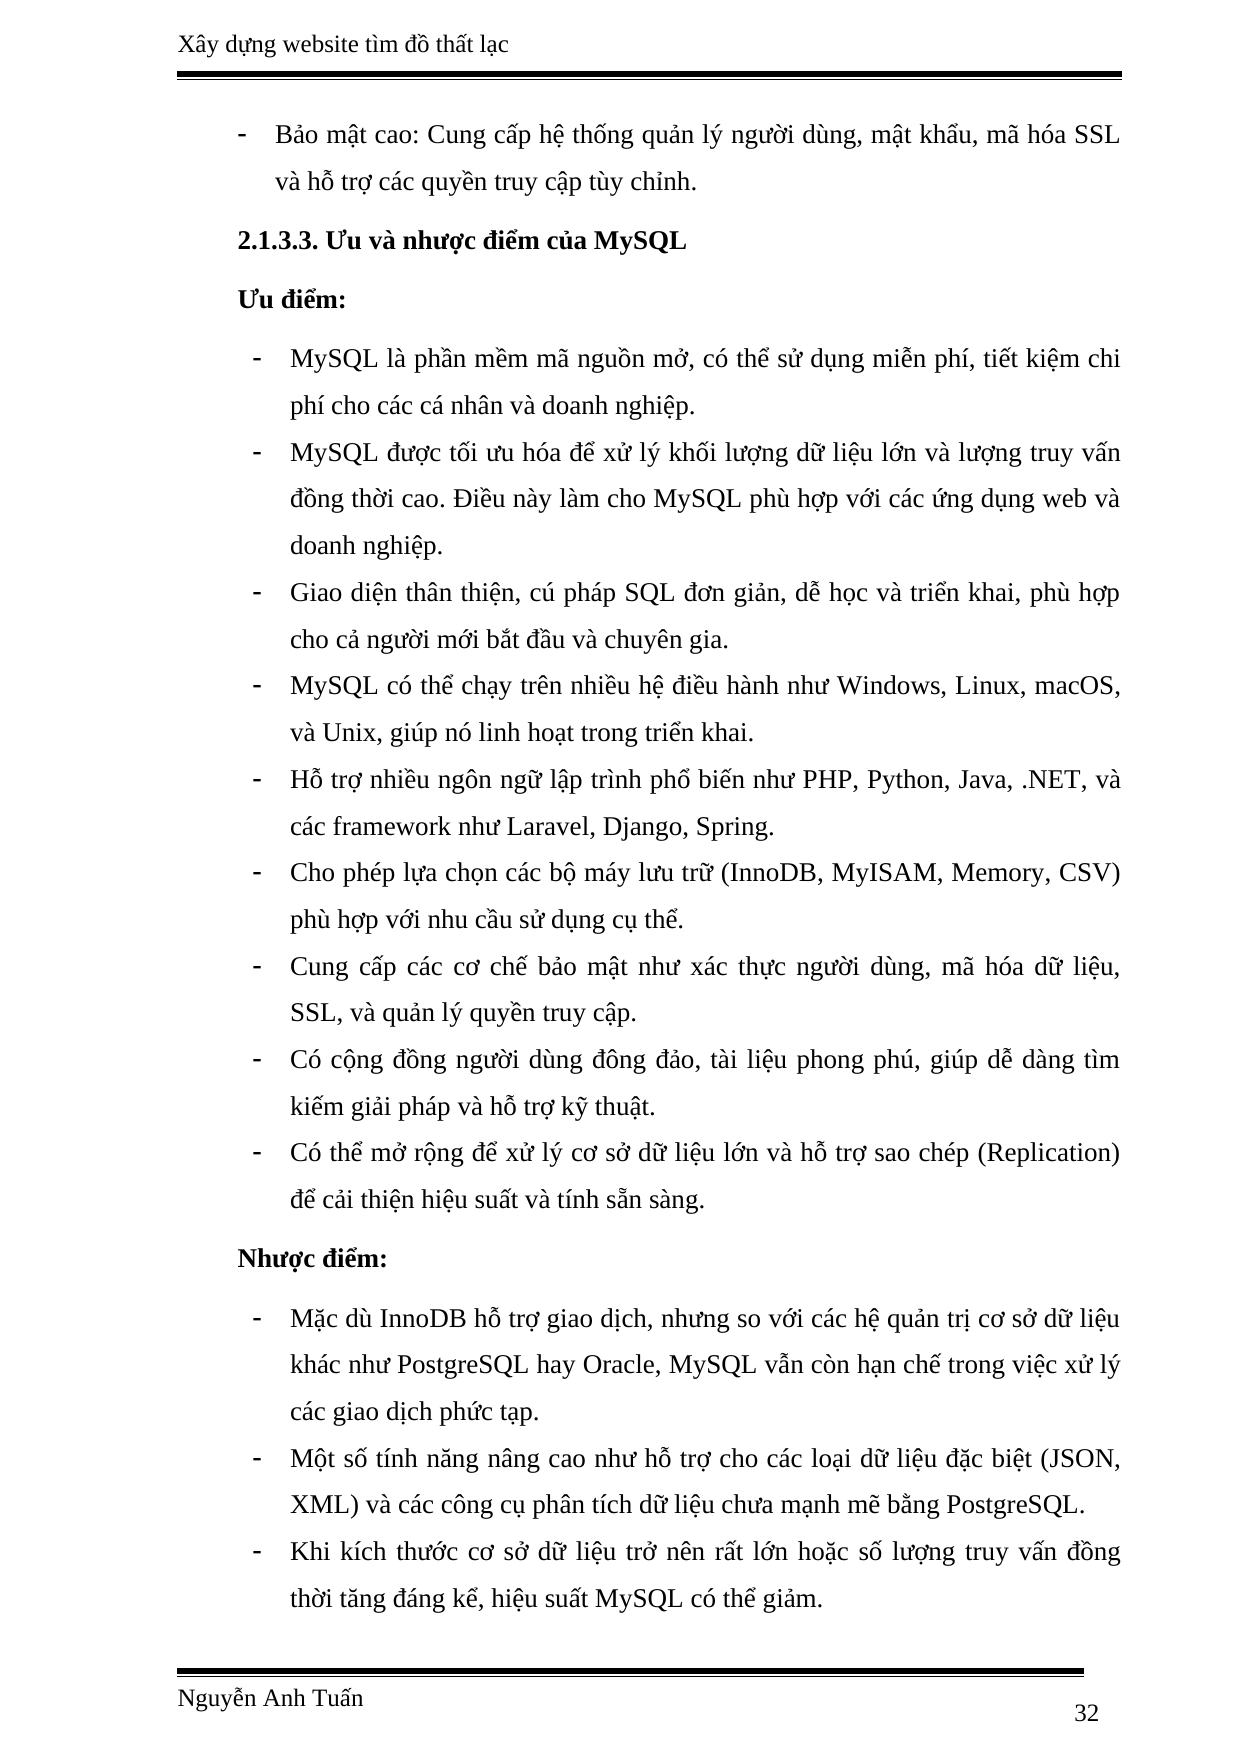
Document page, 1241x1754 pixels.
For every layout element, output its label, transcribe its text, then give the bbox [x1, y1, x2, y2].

list MySQL là phần mềm mã nguồn mở, có thể sử dụng miễn phí, tiết kiệm chi phí cho các cá nhân và doanh nghiệp. [252, 342, 1122, 420]
list Mặc dù InnoDB hỗ trợ giao dịch, nhưng so với các hệ quản trị cơ sở dữ liệu khác như PostgreSQL hay Oracle, MySQL vẫn còn hạn chế trong việc xử lý các giao dịch phức tạp. [252, 1302, 1122, 1426]
text Nhược điểm: [237, 1242, 1122, 1274]
list Cung cấp các cơ chế bảo mật như xác thực người dùng, mã hóa dữ liệu, SSL, và quản lý quyền truy cập. [252, 950, 1122, 1028]
list Cho phép lựa chọn các bộ máy lưu trữ (InnoDB, MyISAM, Memory, CSV) phù hợp với nhu cầu sử dụng cụ thể. [252, 856, 1122, 934]
list Có thể mở rộng để xử lý cơ sở dữ liệu lớn và hỗ trợ sao chép (Replication) để cải thiện hiệu suất và tính sẵn sàng. [252, 1137, 1122, 1214]
list Một số tính năng nâng cao như hỗ trợ cho các loại dữ liệu đặc biệt (JSON, XML) và các công cụ phân tích dữ liệu chưa mạnh mẽ bằng PostgreSQL. [252, 1442, 1122, 1520]
subtitle 2.1.3.3. Ưu và nhược điểm của MySQL [237, 224, 1122, 255]
text Ưu điểm: [237, 283, 1122, 314]
list MySQL được tối ưu hóa để xử lý khối lượng dữ liệu lớn và lượng truy vấn đồng thời cao. Điều này làm cho MySQL phù hợp với các ứng dụng web và doanh nghiệp. [252, 436, 1122, 560]
list Có cộng đồng người dùng đông đảo, tài liệu phong phú, giúp dễ dàng tìm kiếm giải pháp và hỗ trợ kỹ thuật. [252, 1043, 1122, 1121]
list Giao diện thân thiện, cú pháp SQL đơn giản, dễ học và triển khai, phù hợp cho cả người mới bắt đầu và chuyên gia. [252, 576, 1122, 654]
list Bảo mật cao: Cung cấp hệ thống quản lý người dùng, mật khẩu, mã hóa SSL và hỗ trợ các quyền truy cập tùy chỉnh. [237, 118, 1122, 196]
list Hỗ trợ nhiều ngôn ngữ lập trình phổ biến như PHP, Python, Java, .NET, và các framework như Laravel, Django, Spring. [252, 763, 1122, 841]
list MySQL có thể chạy trên nhiều hệ điều hành như Windows, Linux, macOS, và Unix, giúp nó linh hoạt trong triển khai. [252, 669, 1122, 747]
list Khi kích thước cơ sở dữ liệu trở nên rất lớn hoặc số lượng truy vấn đồng thời tăng đáng kể, hiệu suất MySQL có thể giảm. [252, 1535, 1122, 1613]
